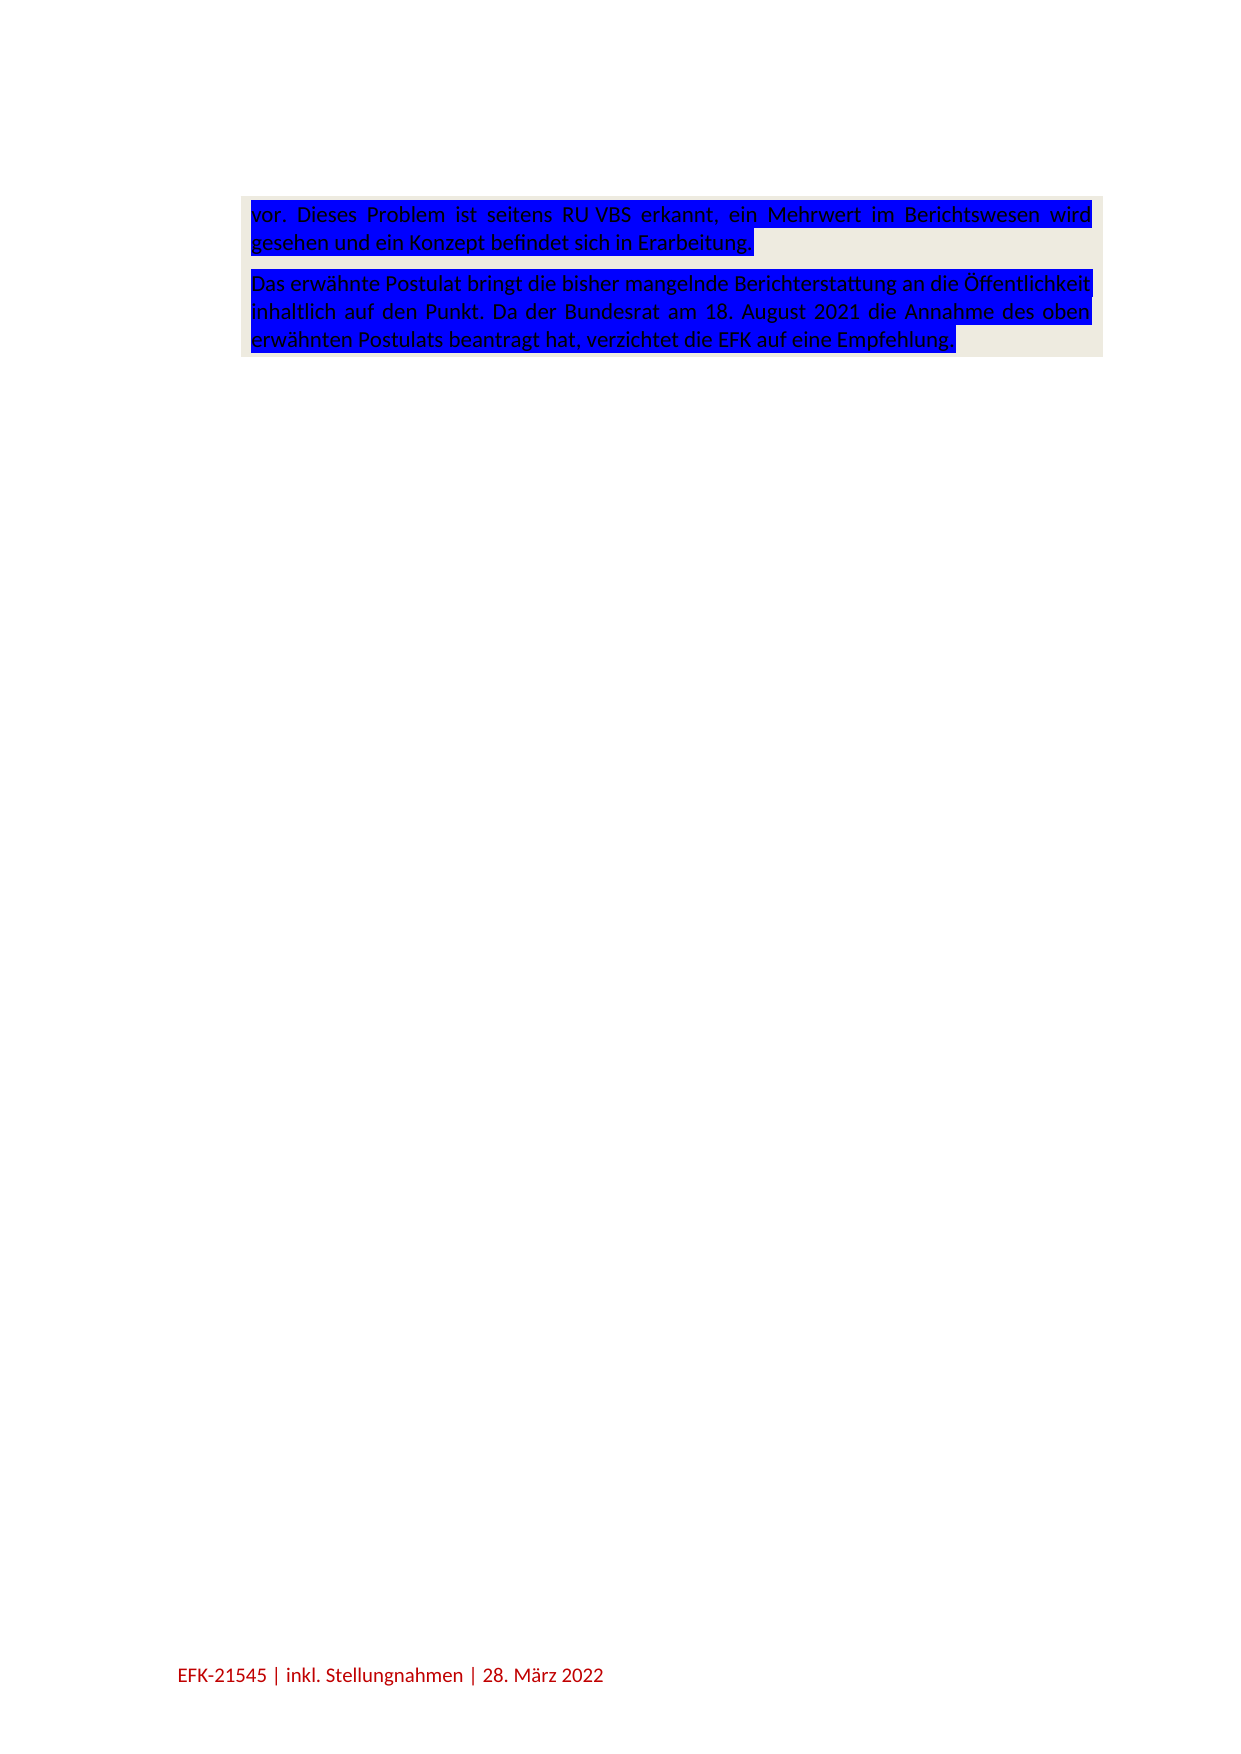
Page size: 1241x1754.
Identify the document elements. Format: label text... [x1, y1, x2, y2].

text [243, 198, 1101, 256]
text Das erwähnte Postulat bringt die bisher mangelnde Berichterstattung an die Öffentlichkeit inhaltlich auf den Punkt. Da der Bundesrat am 18. August 2021 die Annahme des oben erwähnten Postulats beantragt hat, verzichtet die EFK auf eine Empfehlung. [243, 265, 1101, 355]
